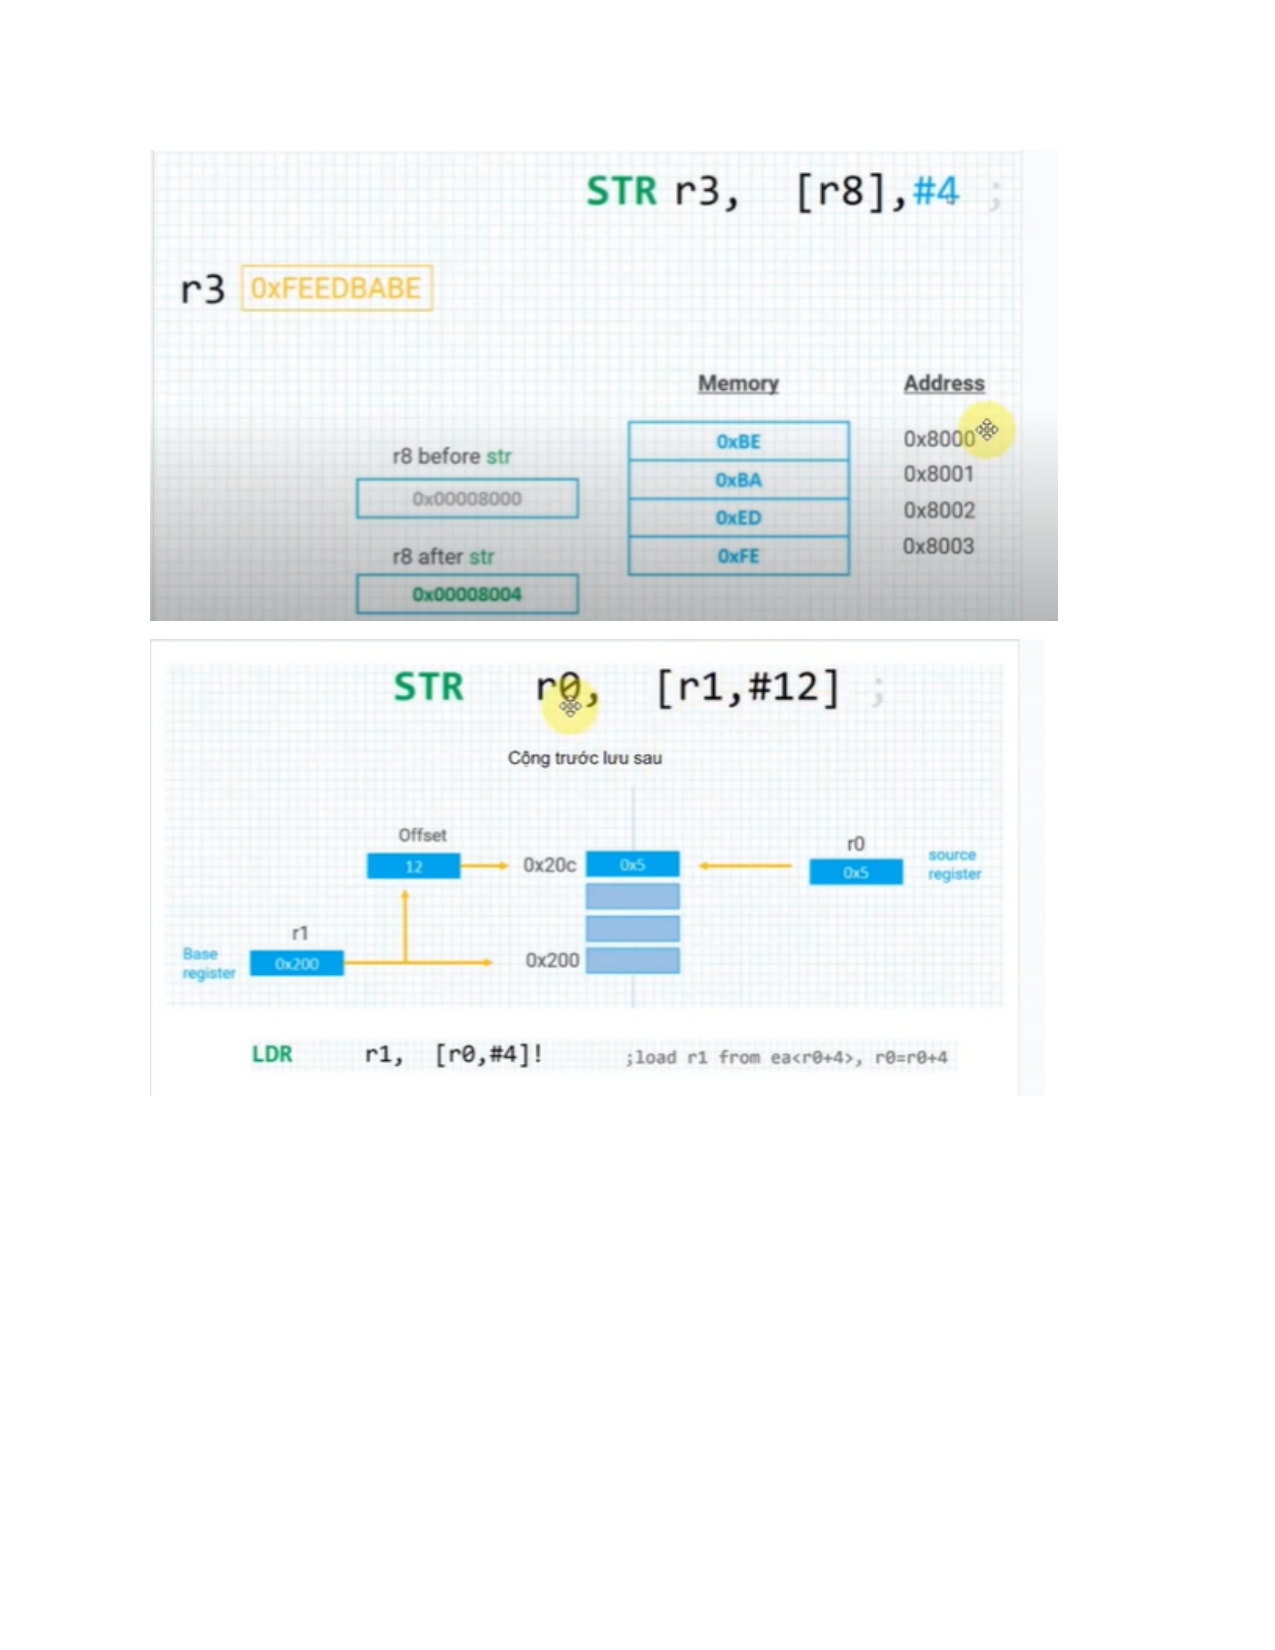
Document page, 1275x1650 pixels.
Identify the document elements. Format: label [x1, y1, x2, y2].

picture [150, 150, 1058, 621]
picture [150, 639, 1046, 1096]
